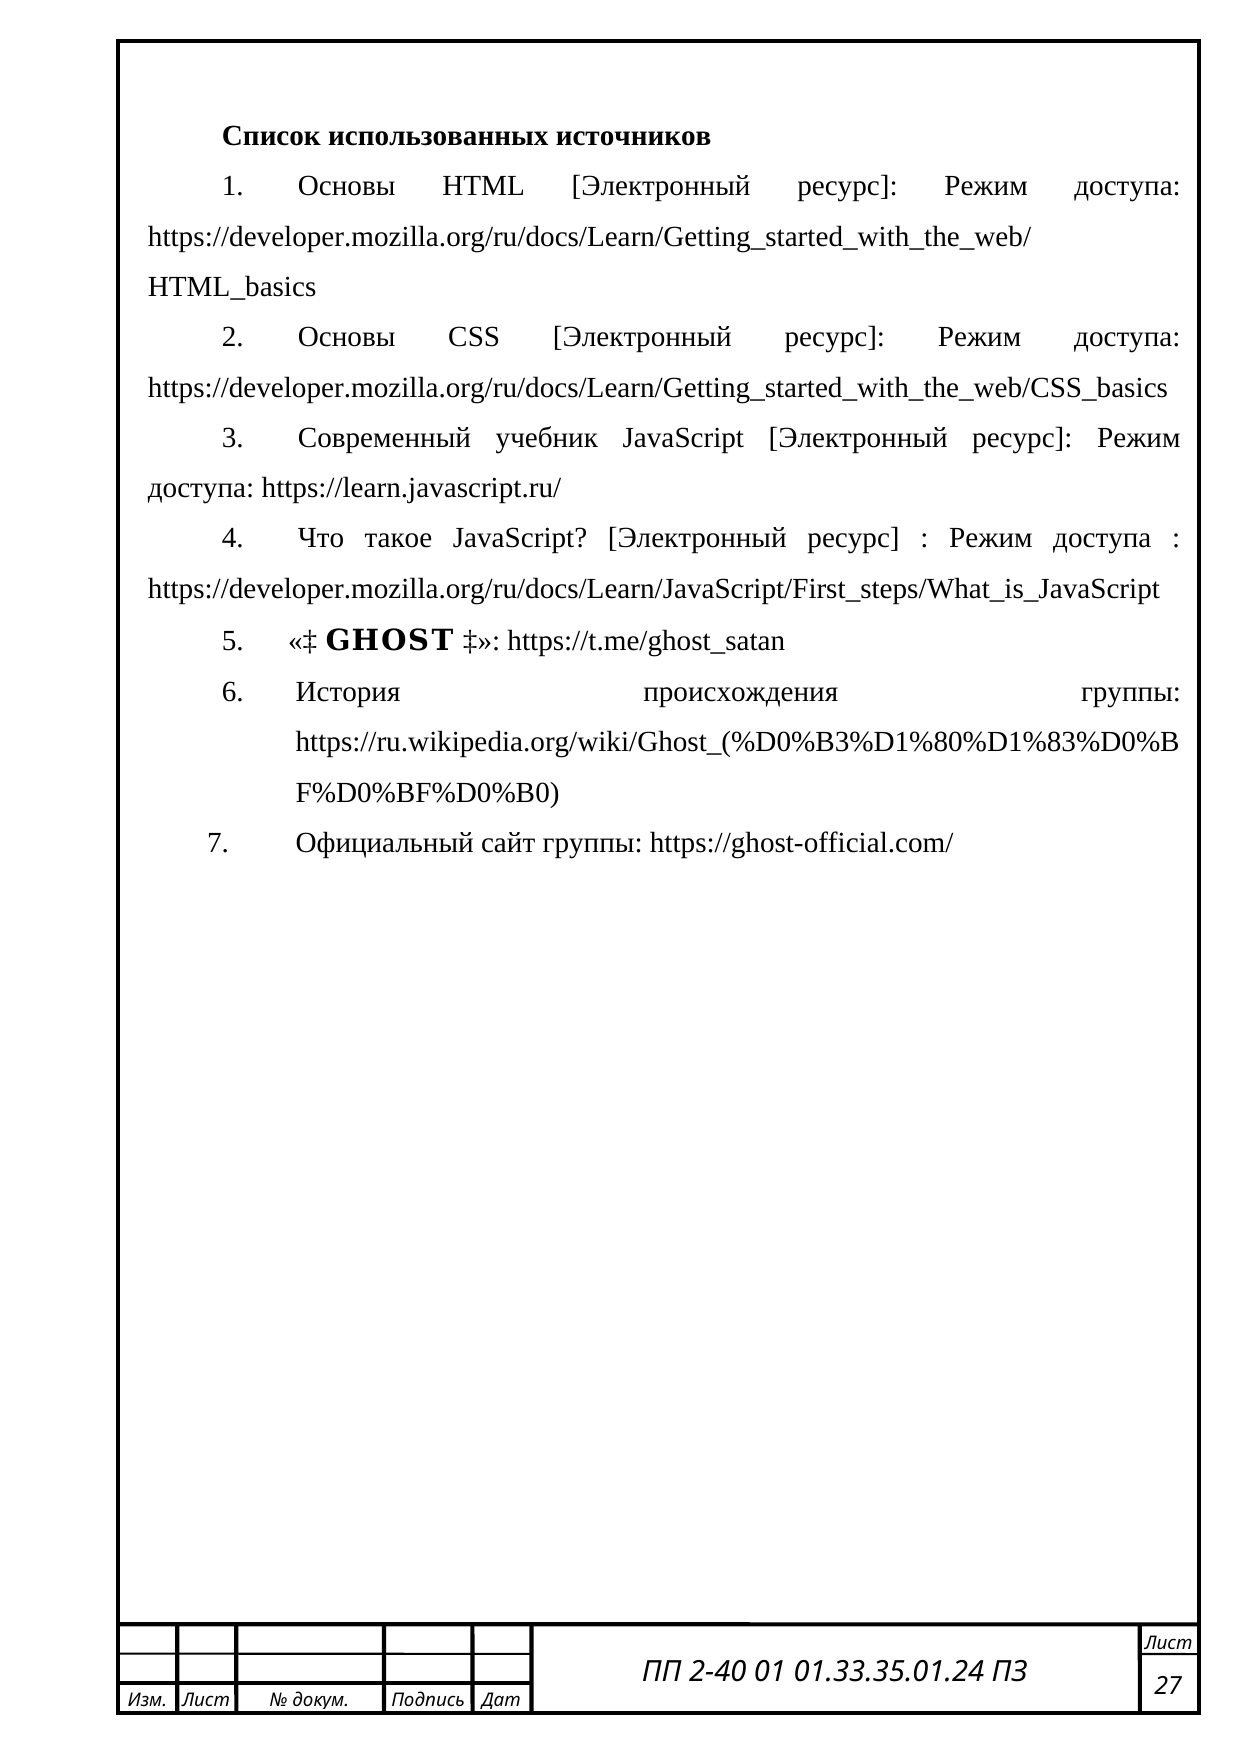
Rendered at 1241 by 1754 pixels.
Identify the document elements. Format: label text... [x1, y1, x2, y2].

list Современный учебник JavaScript [Электронный ресурс]: Режим доступа: https://learn.javascript.ru/ [148, 420, 1181, 504]
list Что такое JavaScript? [Электронный ресурс] : Режим доступа : https://developer.mozilla.org/ru/docs/Learn/JavaScript/First_steps/What_is_JavaScript [148, 521, 1181, 604]
list «‡ 𝐆𝐇𝐎𝐒𝐓 ‡»: https://t.me/ghost_satan [222, 621, 1181, 656]
text Список использованных источников [148, 118, 1181, 152]
list История происхождения группы: https://ru.wikipedia.org/wiki/Ghost_(%D0%B3%D1%80%D1%83%D0%BF%D0%BF%D0%B0) [222, 674, 1181, 808]
list Основы HTML [Электронный ресурс]: Режим доступа: https://developer.mozilla.org/ru/docs/Learn/Getting_started_with_the_web/HTML_basics [148, 168, 1181, 303]
list Основы CSS [Электронный ресурс]: Режим доступа: https://developer.mozilla.org/ru/docs/Learn/Getting_started_with_the_web/CSS_basics [148, 319, 1181, 403]
list Официальный сайт группы: https://ghost-official.com/ [207, 825, 1181, 858]
